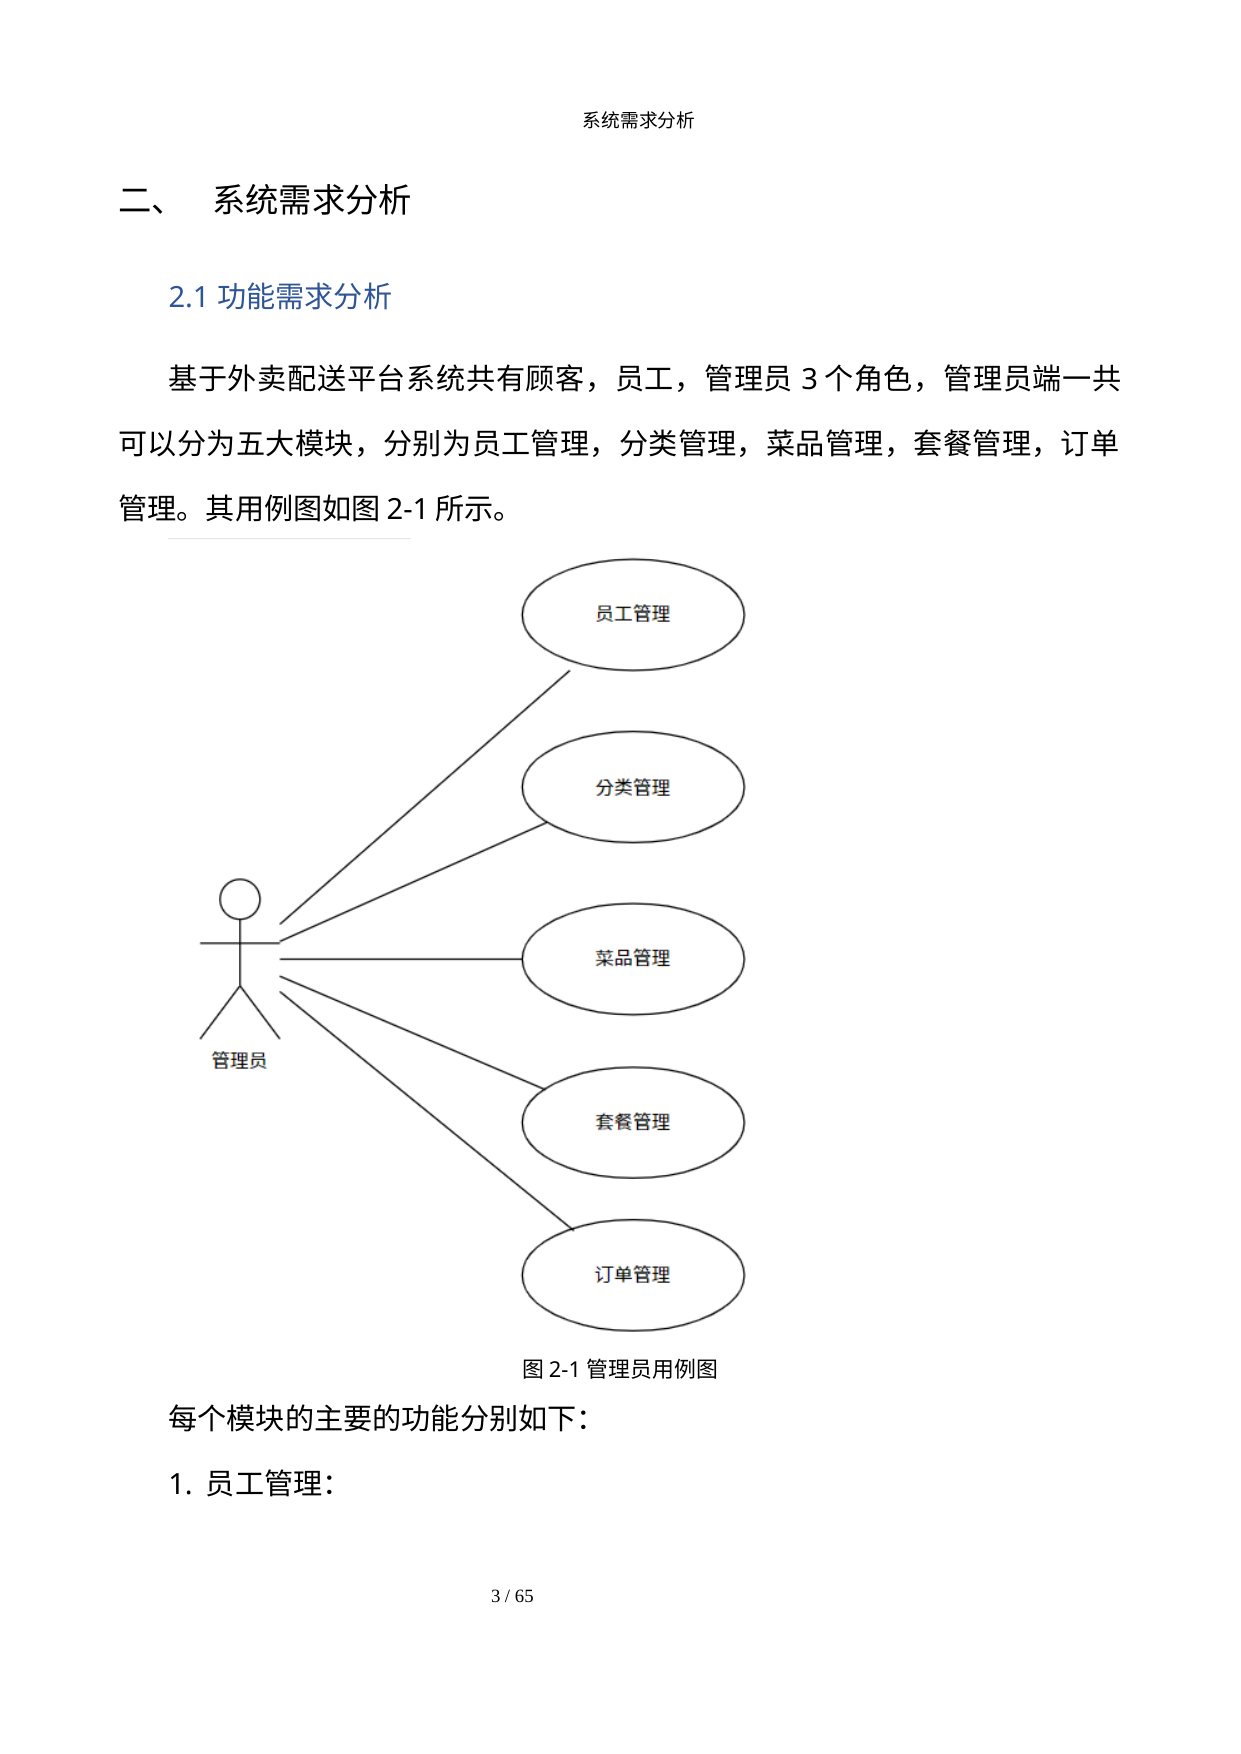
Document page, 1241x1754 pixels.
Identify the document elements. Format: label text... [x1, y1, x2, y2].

text 图2-1 管理员用例图 [118, 1351, 1122, 1384]
text 基于外卖配送平台系统共有顾客，员工，管理员3个角色，管理员端一共可以分为五大模块，分别为员工管理，分类管理，菜品管理，套餐管理，订单管理。其用例图如图2-1所示。 [118, 344, 1122, 539]
subtitle 系统需求分析 [118, 165, 1122, 230]
list 员工管理： [110, 1449, 1122, 1514]
picture [168, 538, 996, 1343]
text 每个模块的主要的功能分别如下： [118, 1384, 1122, 1449]
subtitle 2.1 功能需求分析 [168, 263, 1122, 328]
